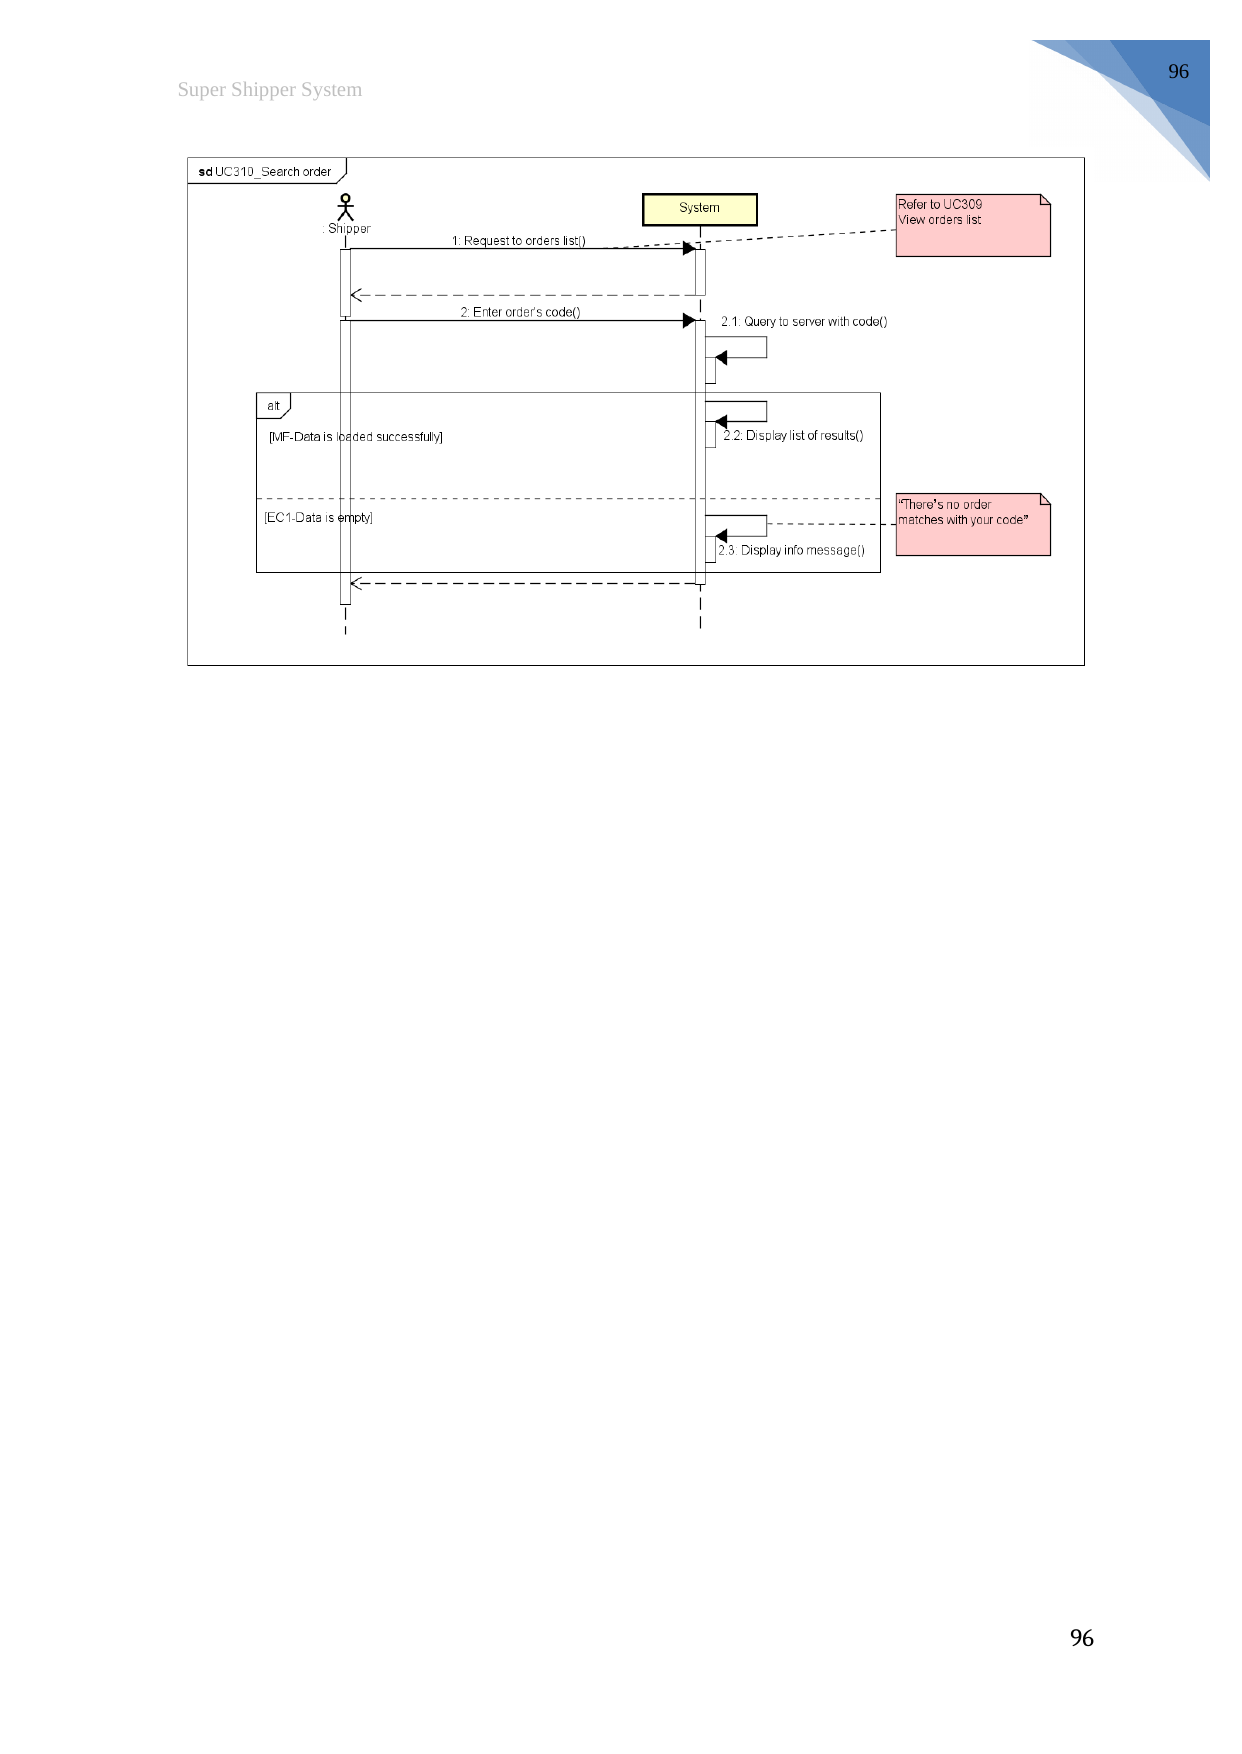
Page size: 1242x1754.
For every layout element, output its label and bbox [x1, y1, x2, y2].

picture [177, 40, 1210, 675]
